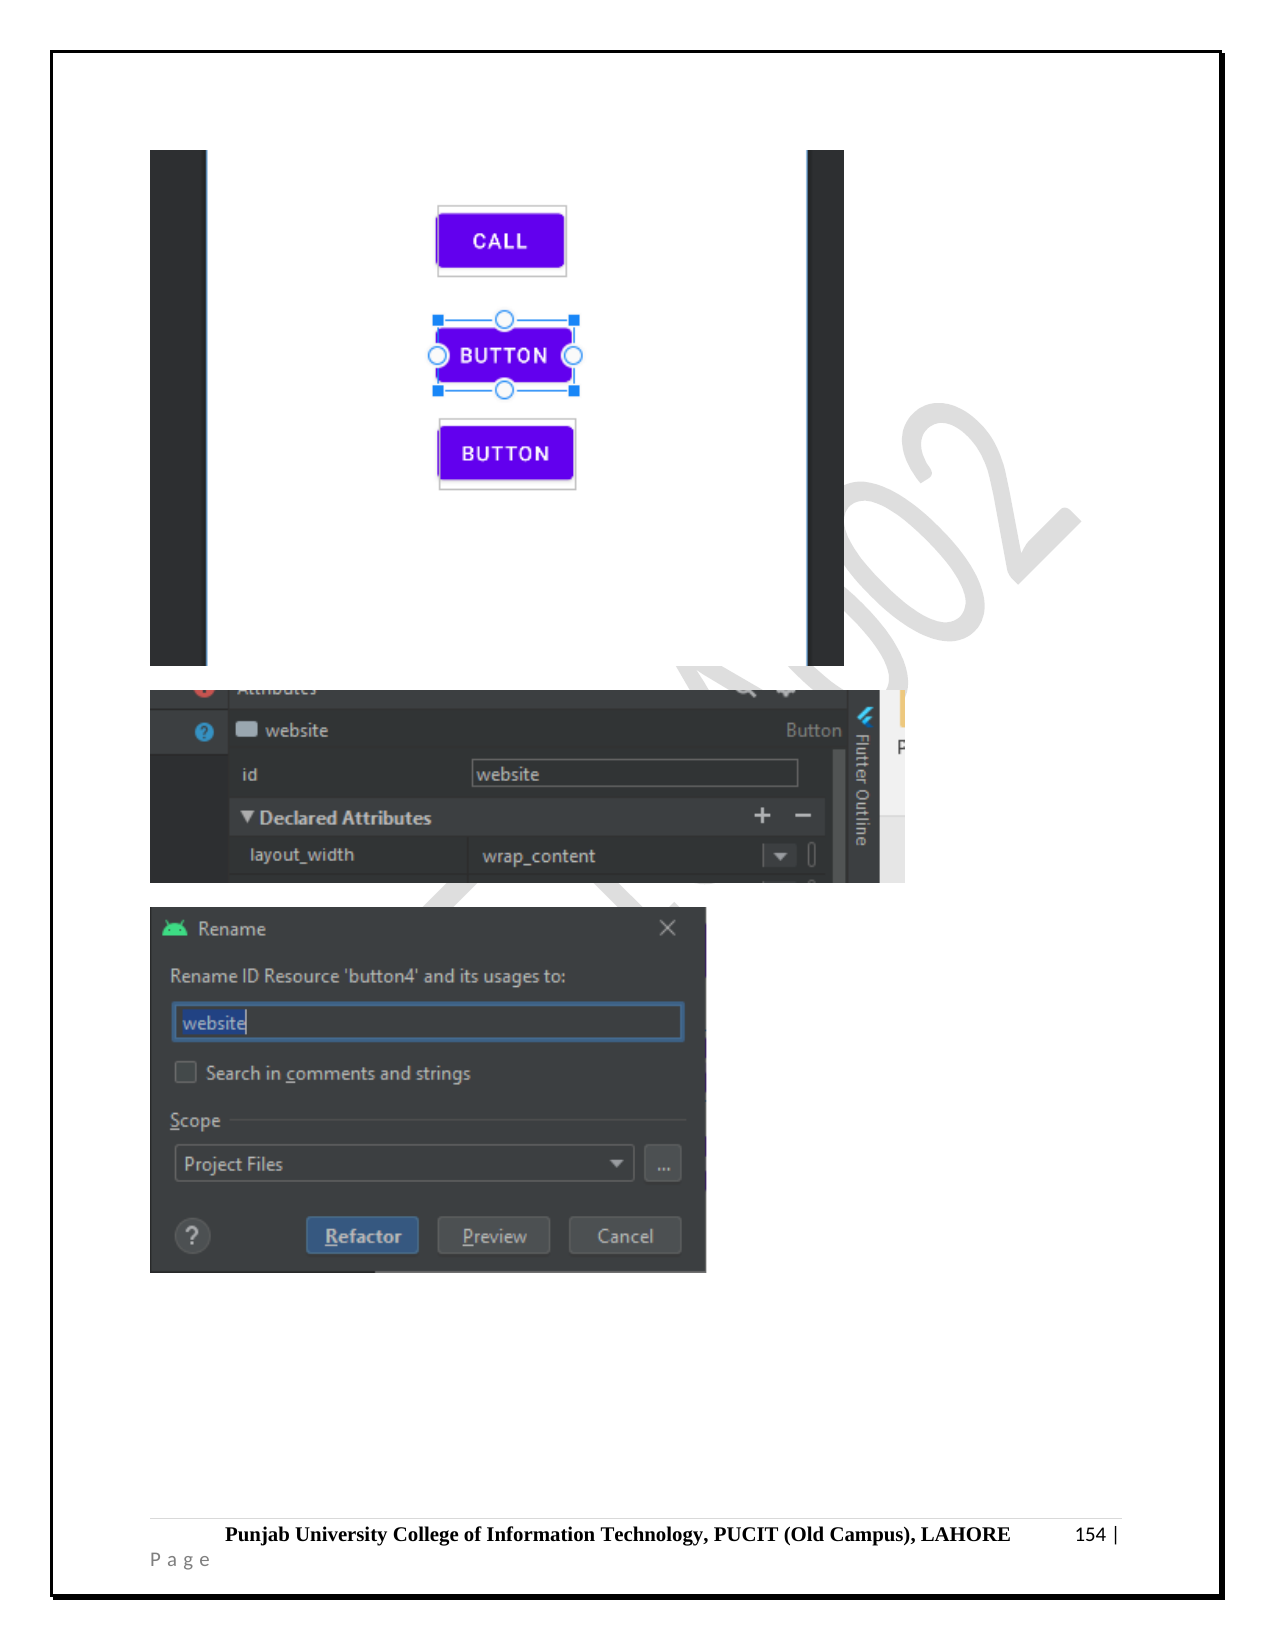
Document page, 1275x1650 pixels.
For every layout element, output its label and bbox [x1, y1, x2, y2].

picture [150, 690, 905, 883]
picture [150, 907, 707, 1273]
picture [150, 150, 844, 666]
